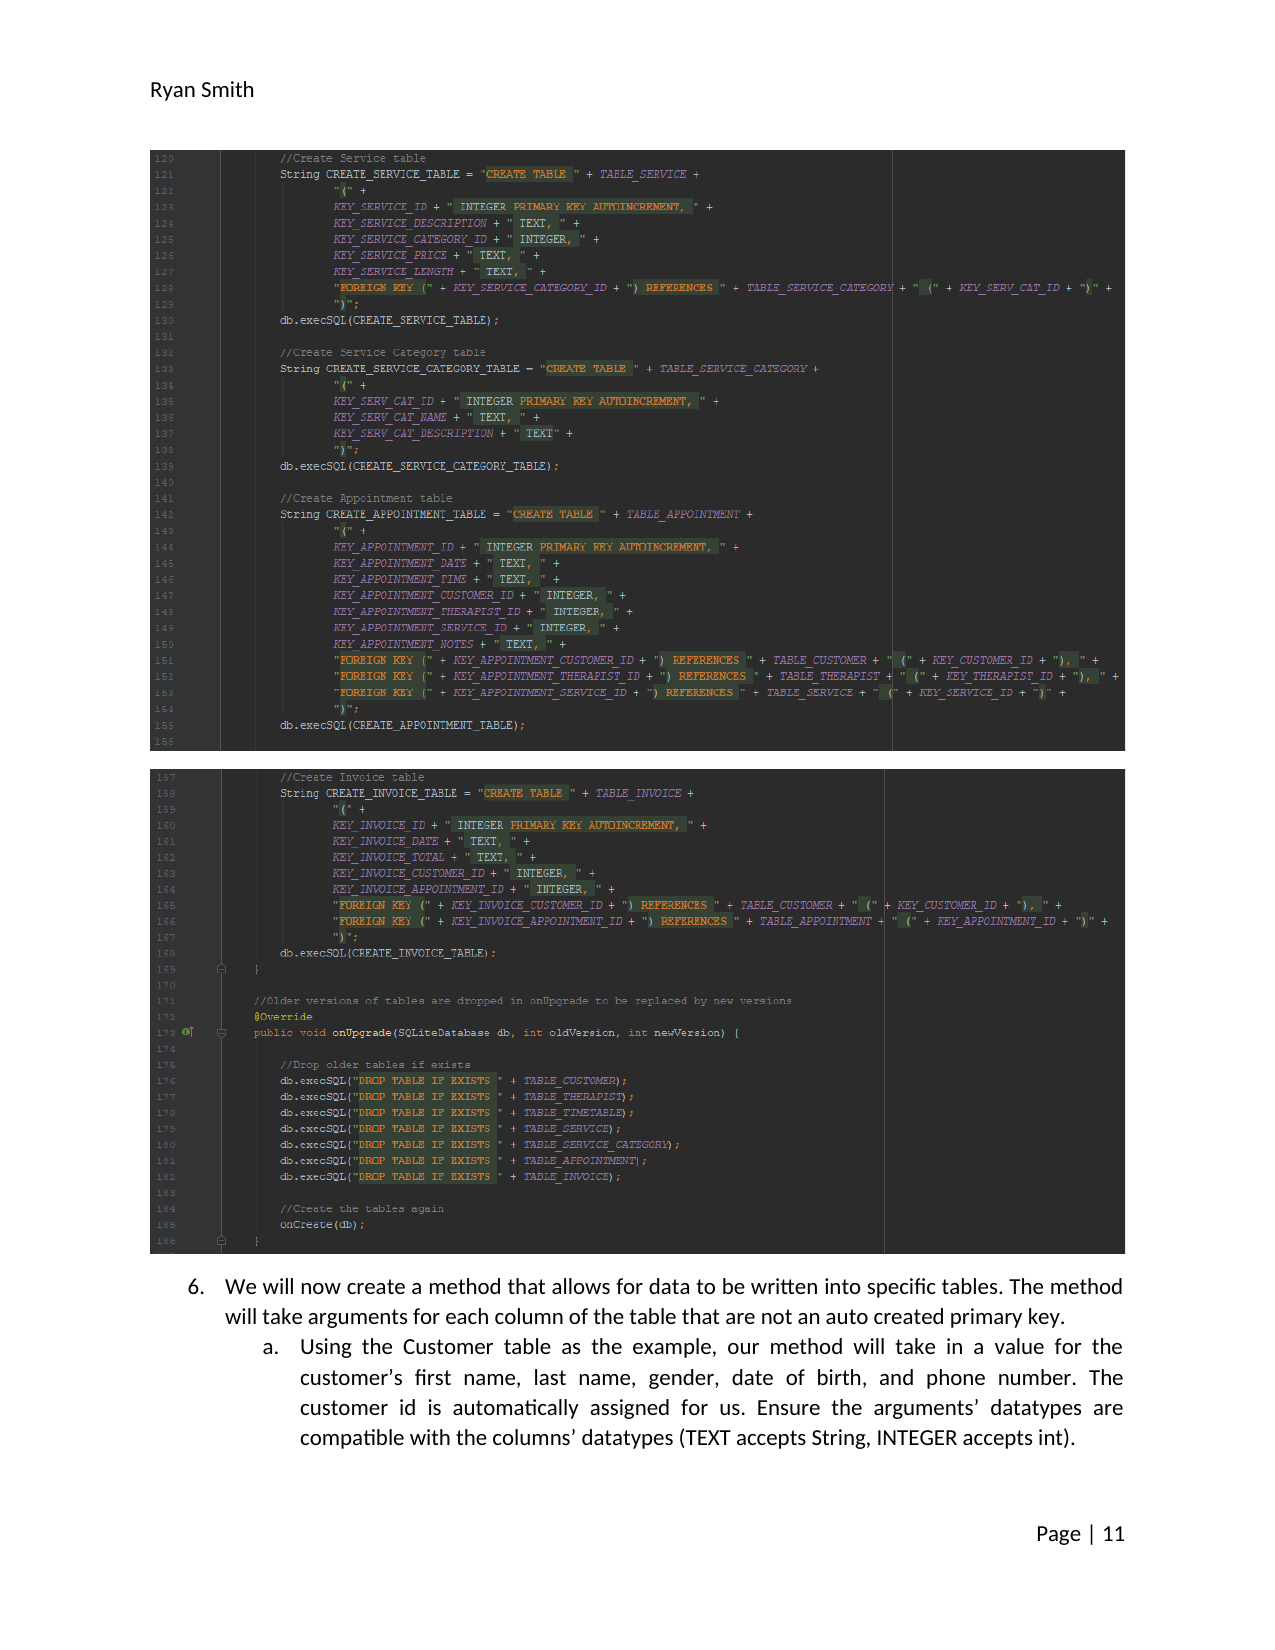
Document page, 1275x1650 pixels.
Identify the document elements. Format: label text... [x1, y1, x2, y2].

picture [150, 150, 1125, 751]
picture [150, 769, 1125, 1254]
list We will now create a method that allows for data to be written into specific tables. The method will take arguments for each column of the table that are not an auto created primary key. [187, 1272, 1125, 1330]
list Using the Customer table as the example, our method will take in a value for the customer’s first name, last name, gender, date of birth, and phone number. The customer id is automatically assigned for us. Ensure the arguments’ datatypes are compatible with the columns’ datatypes (TEXT accepts String, INTEGER accepts int). [262, 1332, 1125, 1451]
